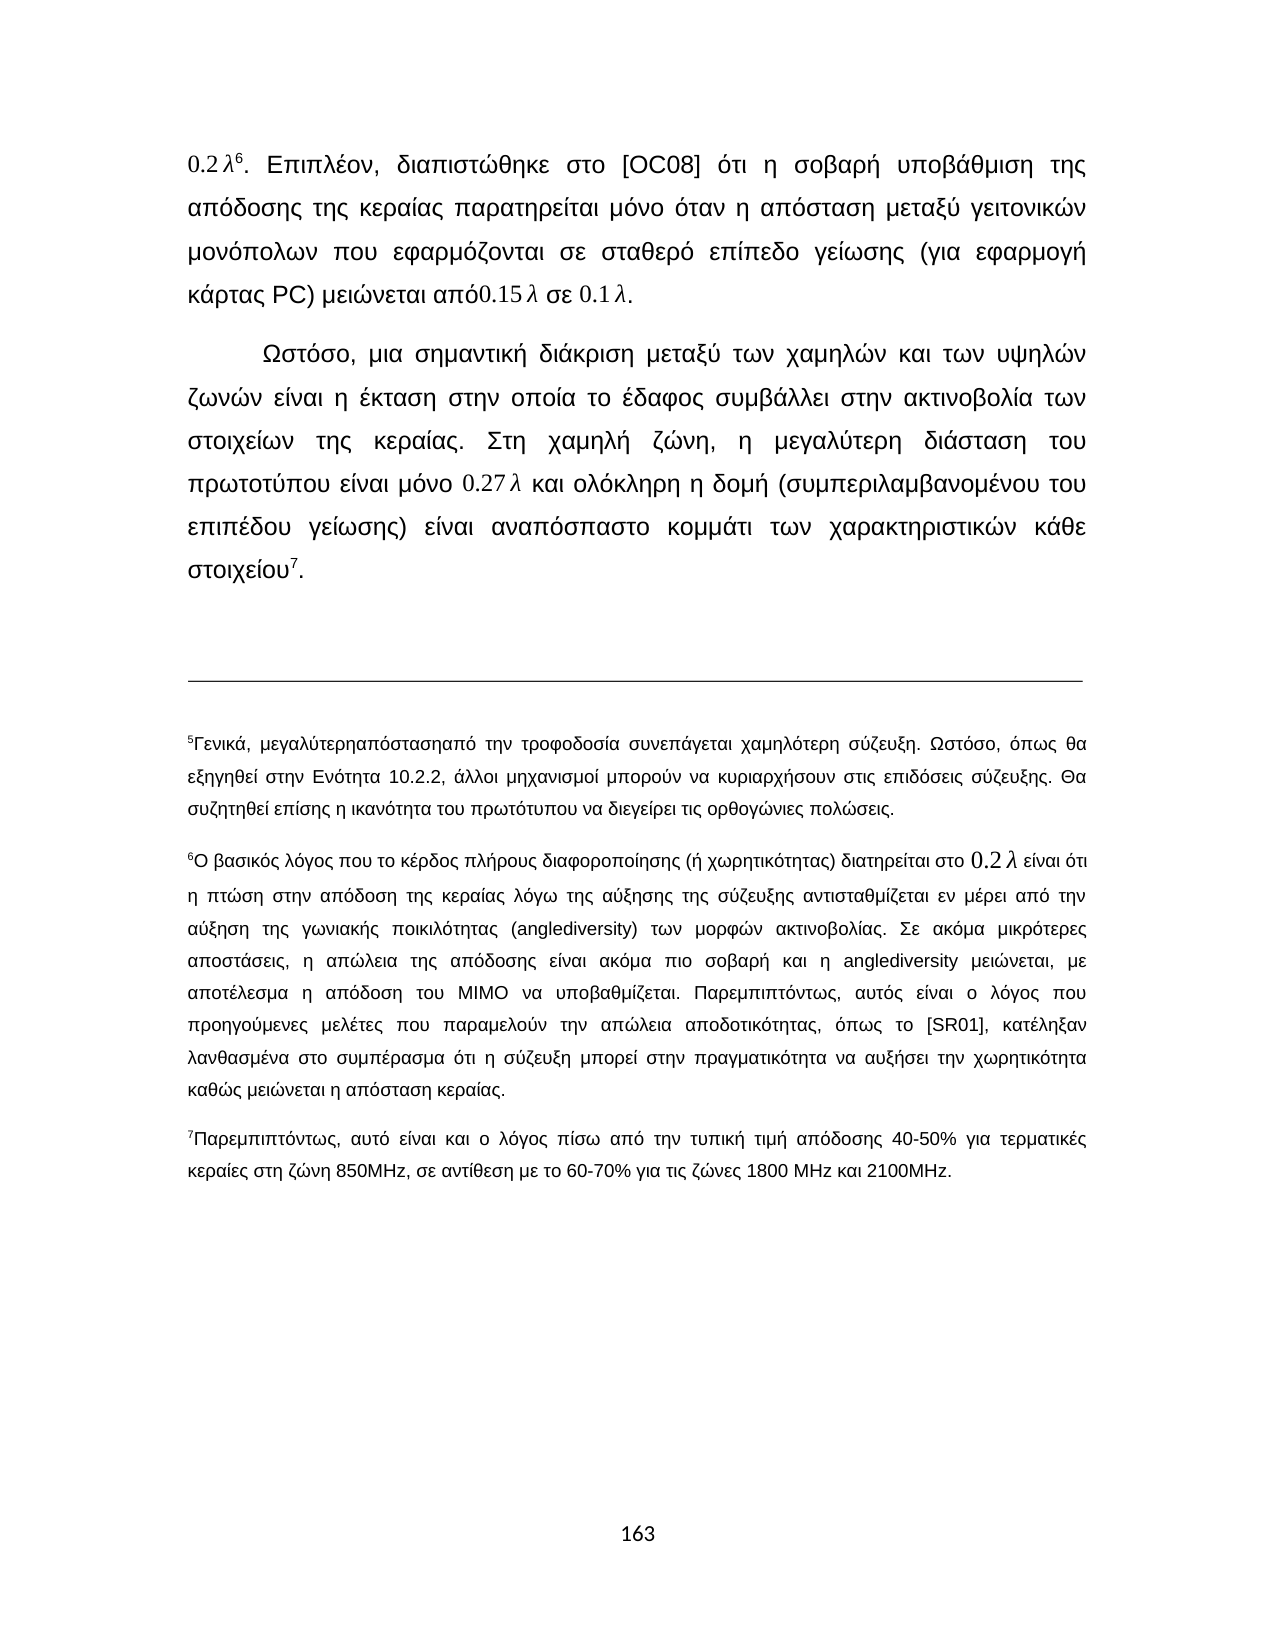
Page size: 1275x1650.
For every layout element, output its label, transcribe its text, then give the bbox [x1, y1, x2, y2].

picture [187, 674, 1088, 690]
text 5Γενικά, μεγαλύτερηαπόστασηαπό την τροφοδοσία συνεπάγεται χαμηλότερη σύζευξη. Ωστόσο, όπως θα εξηγηθεί στην Ενότητα 10.2.2, άλλοι μηχανισμοί μπορούν να κυριαρχήσουν στις επιδόσεις σύζευξης. Θα συζητηθεί επίσης η ικανότητα του πρωτότυπου να διεγείρει τις ορθογώνιες πολώσεις. [187, 733, 1087, 819]
text Ωστόσο, μια σημαντική διάκριση μεταξύ των χαμηλών και των υψηλών ζωνών είναι η έκταση στην οποία το έδαφος συμβάλλει στην ακτινοβολία των στοιχείων της κεραίας. Στη χαμηλή ζώνη, η μεγαλύτερη διάσταση του πρωτοτύπου είναι μόνο και ολόκληρη η δομή (συμπεριλαμβανομένου του επιπέδου γείωσης) είναι αναπόσπαστο κομμάτι των χαρακτηριστικών κάθε στοιχείου7. [187, 339, 1087, 584]
text 7Παρεμπιπτόντως, αυτό είναι και ο λόγος πίσω από την τυπική τιμή απόδοσης 40-50% για τερματικές κεραίες στη ζώνη 850MHz, σε αντίθεση με το 60-70% για τις ζώνες 1800 MHz και 2100MHz. [187, 1128, 1087, 1182]
text 6Ο βασικός λόγος που το κέρδος πλήρους διαφοροποίησης (ή χωρητικότητας) διατηρείται στο είναι ότι η πτώση στην απόδοση της κεραίας λόγω της αύξησης της σύζευξης αντισταθμίζεται εν μέρει από την αύξηση της γωνιακής ποικιλότητας (anglediversity) των μορφών ακτινοβολίας. Σε ακόμα μικρότερες αποστάσεις, η απώλεια της απόδοσης είναι ακόμα πιο σοβαρή και η anglediversity μειώνεται, με αποτέλεσμα η απόδοση του MIMO να υποβαθμίζεται. Παρεμπιπτόντως, αυτός είναι ο λόγος που προηγούμενες μελέτες που παραμελούν την απώλεια αποδοτικότητας, όπως το [SR01], κατέληξαν λανθασμένα στο συμπέρασμα ότι η σύζευξη μπορεί στην πραγματικότητα να αυξήσει την χωρητικότητα καθώς μειώνεται η απόσταση κεραίας. [187, 847, 1087, 1100]
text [187, 150, 1087, 308]
